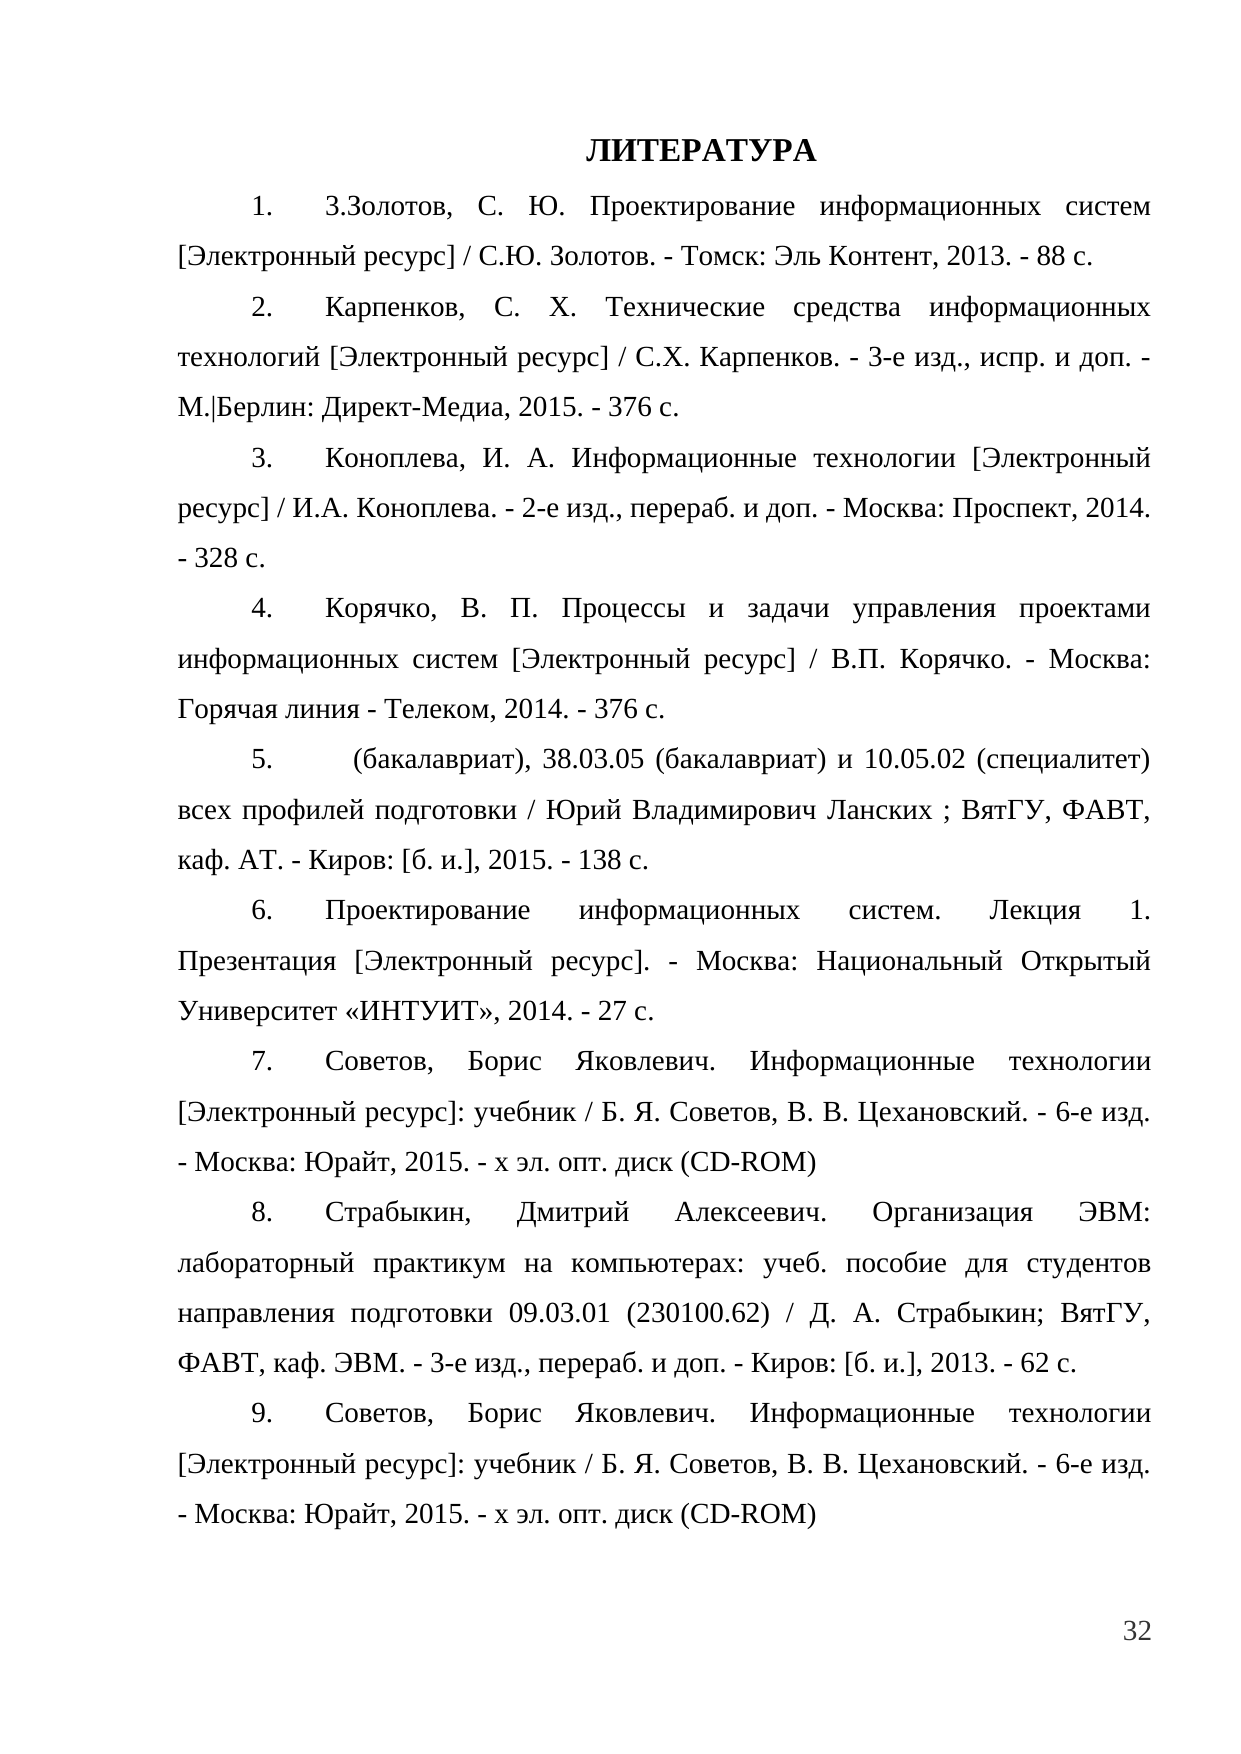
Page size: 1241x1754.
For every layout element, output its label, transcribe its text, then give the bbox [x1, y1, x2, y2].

list Корячко, В. П. Процессы и задачи управления проектами информационных систем [Электронный ресурс] / В.П. Корячко. - Москва: Горячая линия - Телеком, 2014. - 376 с. [177, 591, 1152, 725]
list Страбыкин, Дмитрий Алексеевич. Организация ЭВМ: лабораторный практикум на компьютерах: учеб. пособие для студентов направления подготовки 09.03.01 (230100.62) / Д. А. Страбыкин; ВятГУ, ФАВТ, каф. ЭВМ. - 3-е изд., перераб. и доп. - Киров: [б. и.], 2013. - 62 с. [177, 1194, 1152, 1379]
list Коноплева, И. А. Информационные технологии [Электронный ресурс] / И.А. Коноплева. - 2-е изд., перераб. и доп. - Москва: Проспект, 2014. - 328 с. [177, 440, 1152, 574]
list 3.Золотов, С. Ю. Проектирование информационных систем [Электронный ресурс] / С.Ю. Золотов. - Томск: Эль Контент, 2013. - 88 с. [177, 188, 1152, 272]
subtitle ЛИТЕРАТУРА [251, 131, 1152, 169]
list Проектирование информационных систем. Лекция 1. Презентация [Электронный ресурс]. - Москва: Национальный Открытый Университет «ИНТУИТ», 2014. - 27 с. [177, 892, 1152, 1027]
list Карпенков, С. Х. Технические средства информационных технологий [Электронный ресурс] / С.Х. Карпенков. - 3-е изд., испр. и доп. - М.|Берлин: Директ-Медиа, 2015. - 376 с. [177, 289, 1152, 423]
list Советов, Борис Яковлевич. Информационные технологии [Электронный ресурс]: учебник / Б. Я. Советов, В. В. Цехановский. - 6-е изд. - Москва: Юрайт, 2015. - х эл. опт. диск (CD-ROM) [177, 1043, 1152, 1178]
list Советов, Борис Яковлевич. Информационные технологии [Электронный ресурс]: учебник / Б. Я. Советов, В. В. Цехановский. - 6-е изд. - Москва: Юрайт, 2015. - х эл. опт. диск (CD-ROM) [177, 1396, 1152, 1530]
list (бакалавриат), 38.03.05 (бакалавриат) и 10.05.02 (специалитет) всех профилей подготовки / Юрий Владимирович Ланских ; ВятГУ, ФАВТ, каф. АТ. - Киров: [б. и.], 2015. - 138 с. [177, 742, 1152, 876]
